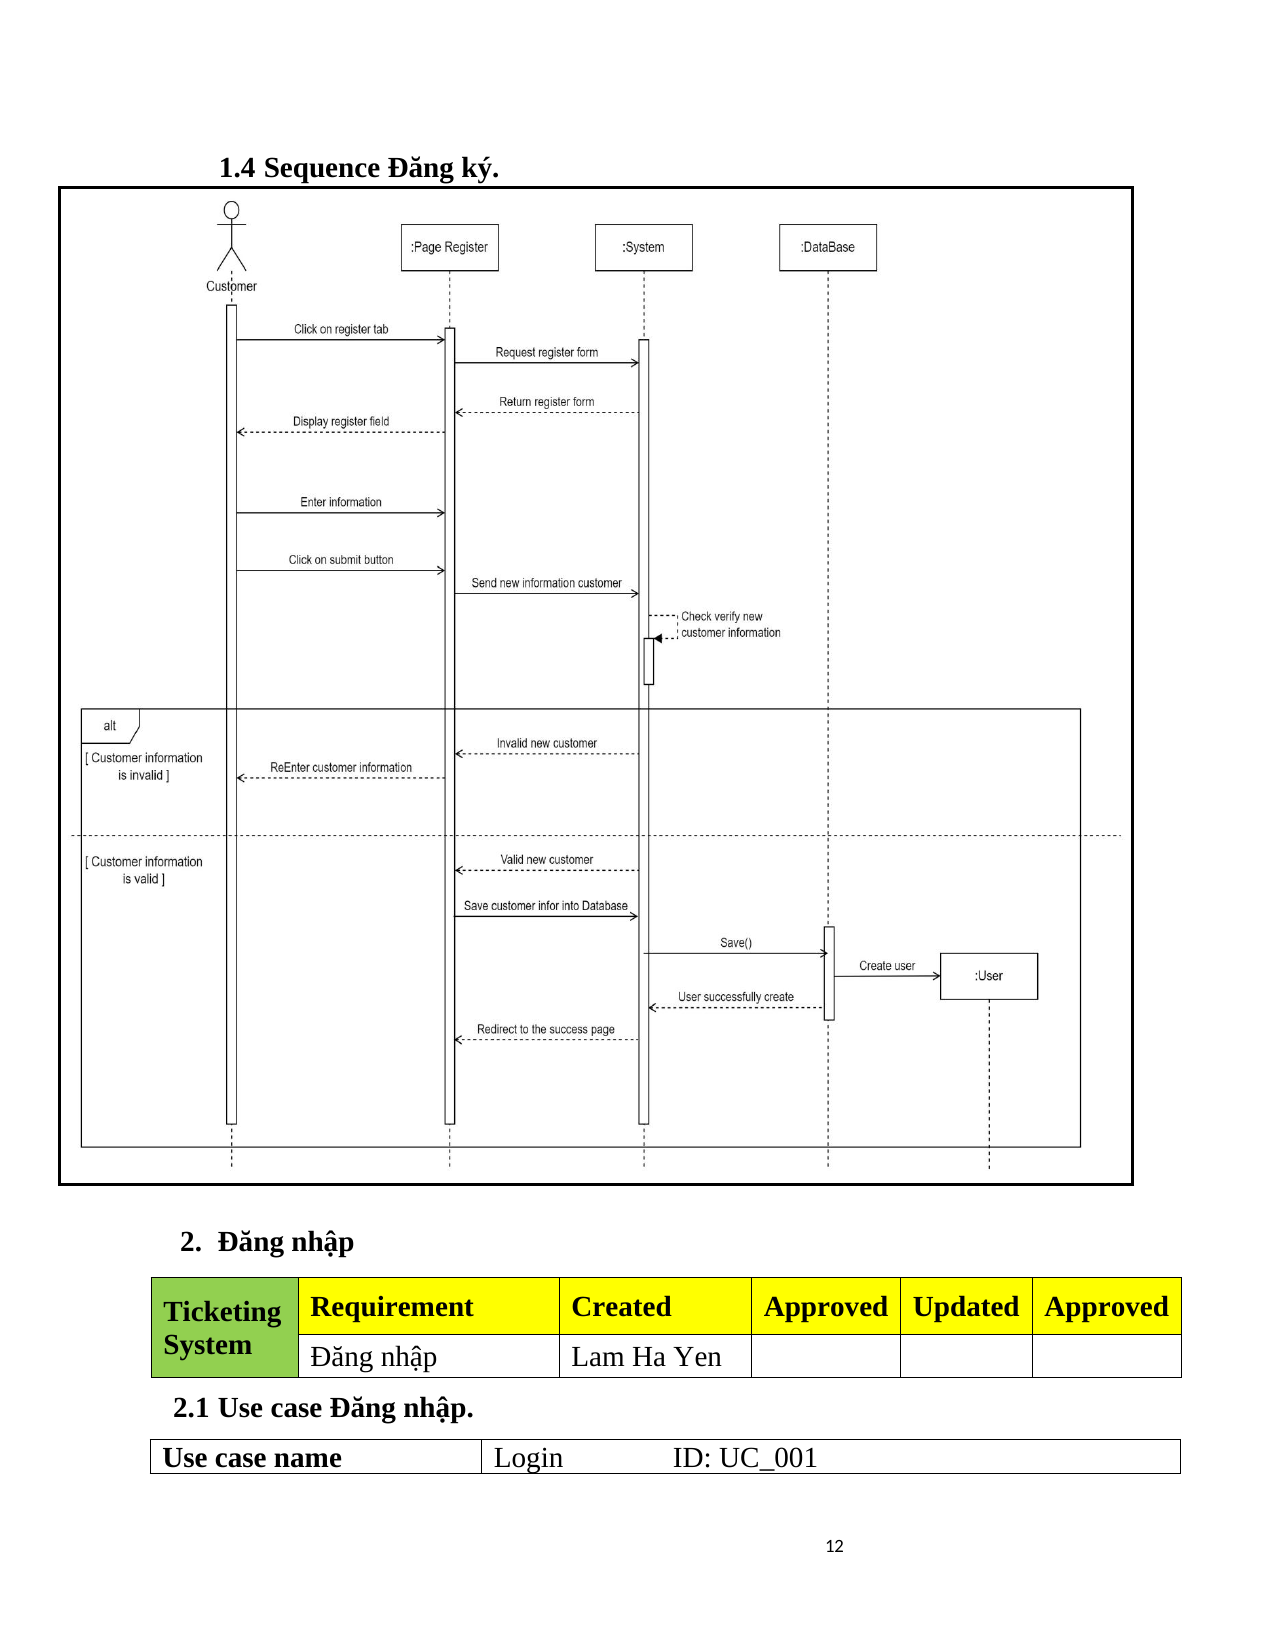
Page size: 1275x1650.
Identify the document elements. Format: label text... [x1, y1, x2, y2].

table_header Updated [901, 1278, 1032, 1334]
table_header Approved [1033, 1278, 1181, 1334]
table_cell [752, 1335, 900, 1377]
table_header Created [560, 1278, 751, 1334]
table_header Approved [752, 1278, 900, 1334]
table_header Ticketing System [152, 1278, 298, 1377]
list Đăng nhập [180, 1224, 1125, 1258]
table_cell [1033, 1335, 1181, 1377]
table_cell Lam Ha Yen [560, 1335, 751, 1377]
table_cell Đăng nhập [299, 1335, 559, 1377]
table_header Use case name [151, 1440, 481, 1473]
table_header Requirement [299, 1278, 559, 1334]
table_cell [901, 1335, 1032, 1377]
list Use case Đăng nhập. [173, 1390, 1125, 1424]
picture [61, 189, 1131, 1183]
list Sequence Đăng ký. [219, 150, 1125, 183]
table_header Login ID: UC_001 [482, 1440, 1180, 1473]
